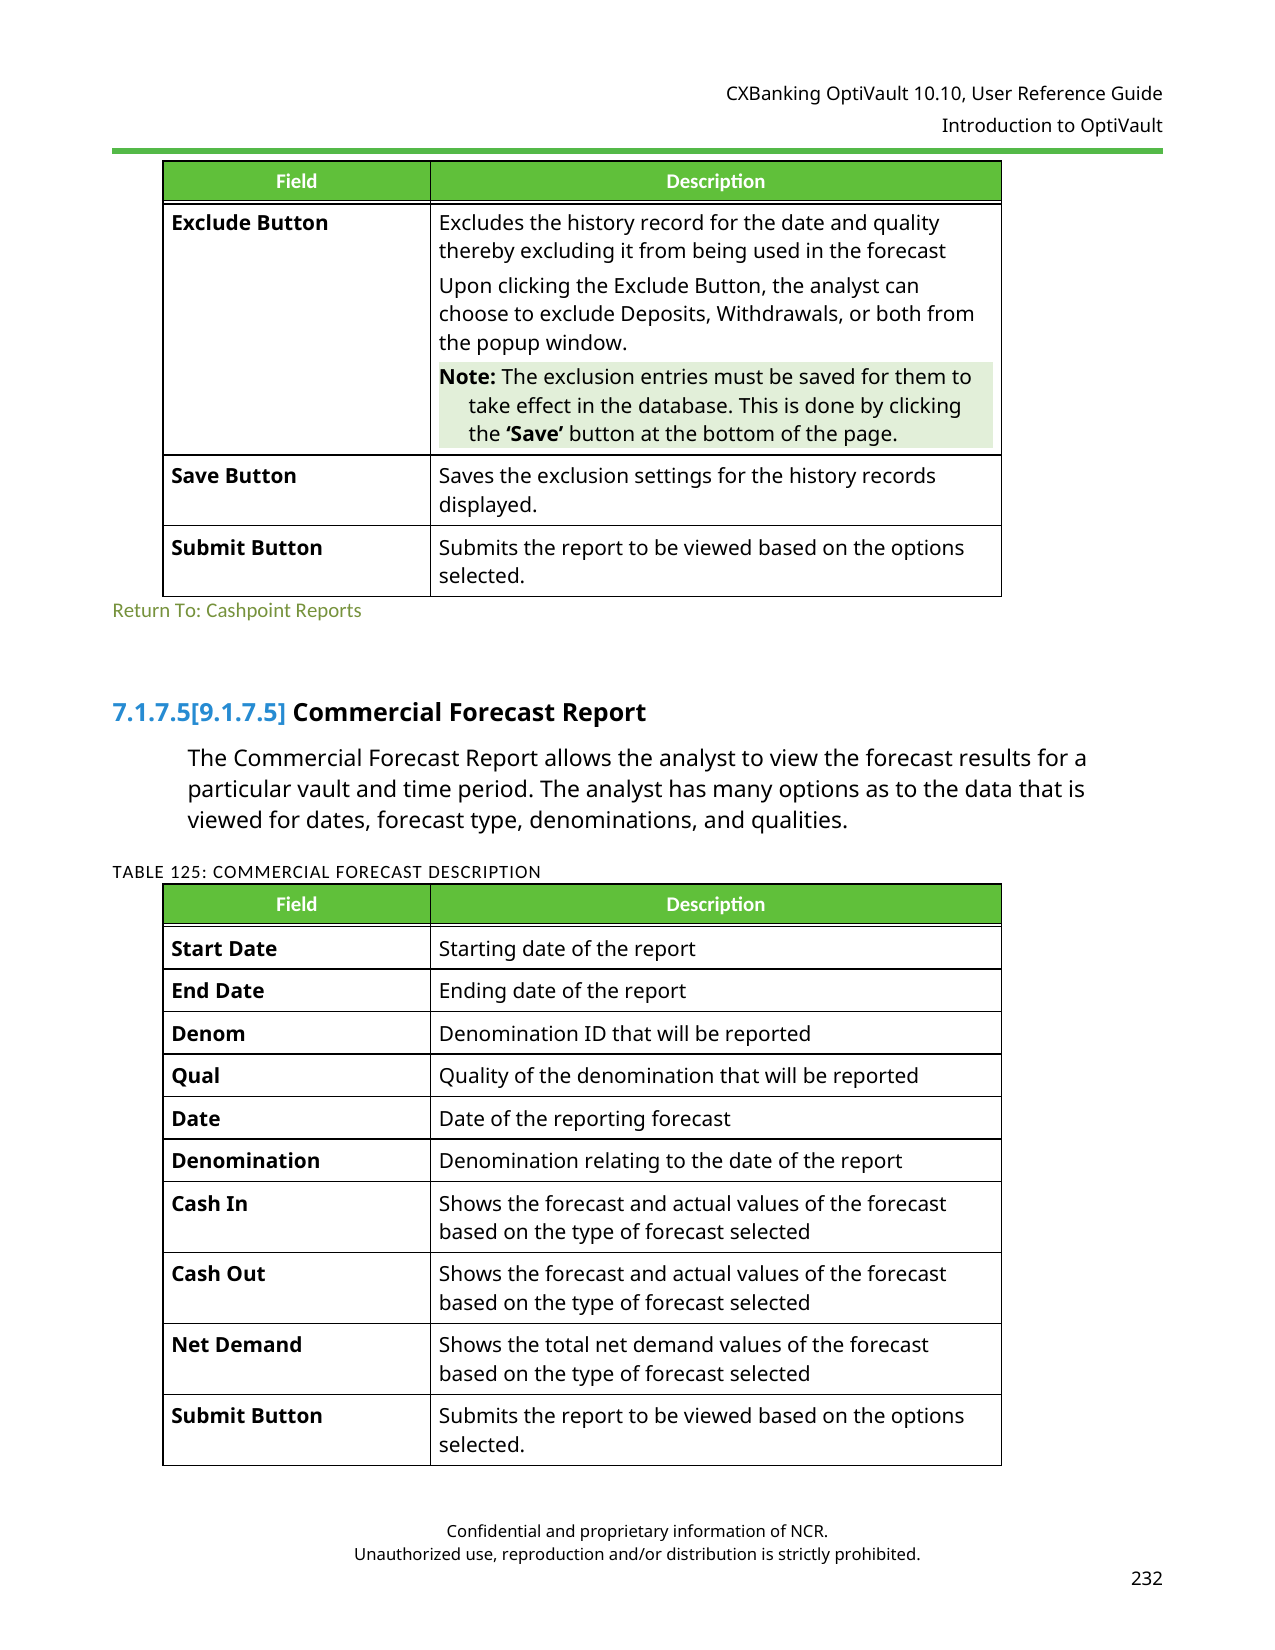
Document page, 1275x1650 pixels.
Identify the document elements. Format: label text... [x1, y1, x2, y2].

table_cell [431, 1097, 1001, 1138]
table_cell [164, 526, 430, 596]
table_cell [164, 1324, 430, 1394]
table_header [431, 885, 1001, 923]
text Return To: Cashpoint Reports [112, 597, 1163, 623]
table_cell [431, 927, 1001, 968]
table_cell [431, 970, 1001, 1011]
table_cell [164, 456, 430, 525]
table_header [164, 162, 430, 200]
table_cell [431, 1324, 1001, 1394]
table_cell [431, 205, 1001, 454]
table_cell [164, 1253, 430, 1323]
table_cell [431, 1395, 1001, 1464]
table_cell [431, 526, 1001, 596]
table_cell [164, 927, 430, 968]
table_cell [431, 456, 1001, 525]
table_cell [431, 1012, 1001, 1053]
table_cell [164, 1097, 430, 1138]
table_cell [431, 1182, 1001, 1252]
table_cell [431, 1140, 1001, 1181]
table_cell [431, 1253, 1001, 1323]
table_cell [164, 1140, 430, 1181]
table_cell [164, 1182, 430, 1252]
text The Commercial Forecast Report allows the analyst to view the forecast results for a particular vault and time period. The analyst has many options as to the data that is viewed for dates, forecast type, denominations, and qualities. [187, 742, 1163, 835]
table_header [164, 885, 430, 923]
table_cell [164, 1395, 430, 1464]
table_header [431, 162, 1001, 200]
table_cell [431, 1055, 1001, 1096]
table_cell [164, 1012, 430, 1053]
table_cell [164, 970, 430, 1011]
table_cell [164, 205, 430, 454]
subtitle Commercial Forecast Report [112, 695, 1163, 729]
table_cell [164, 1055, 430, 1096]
